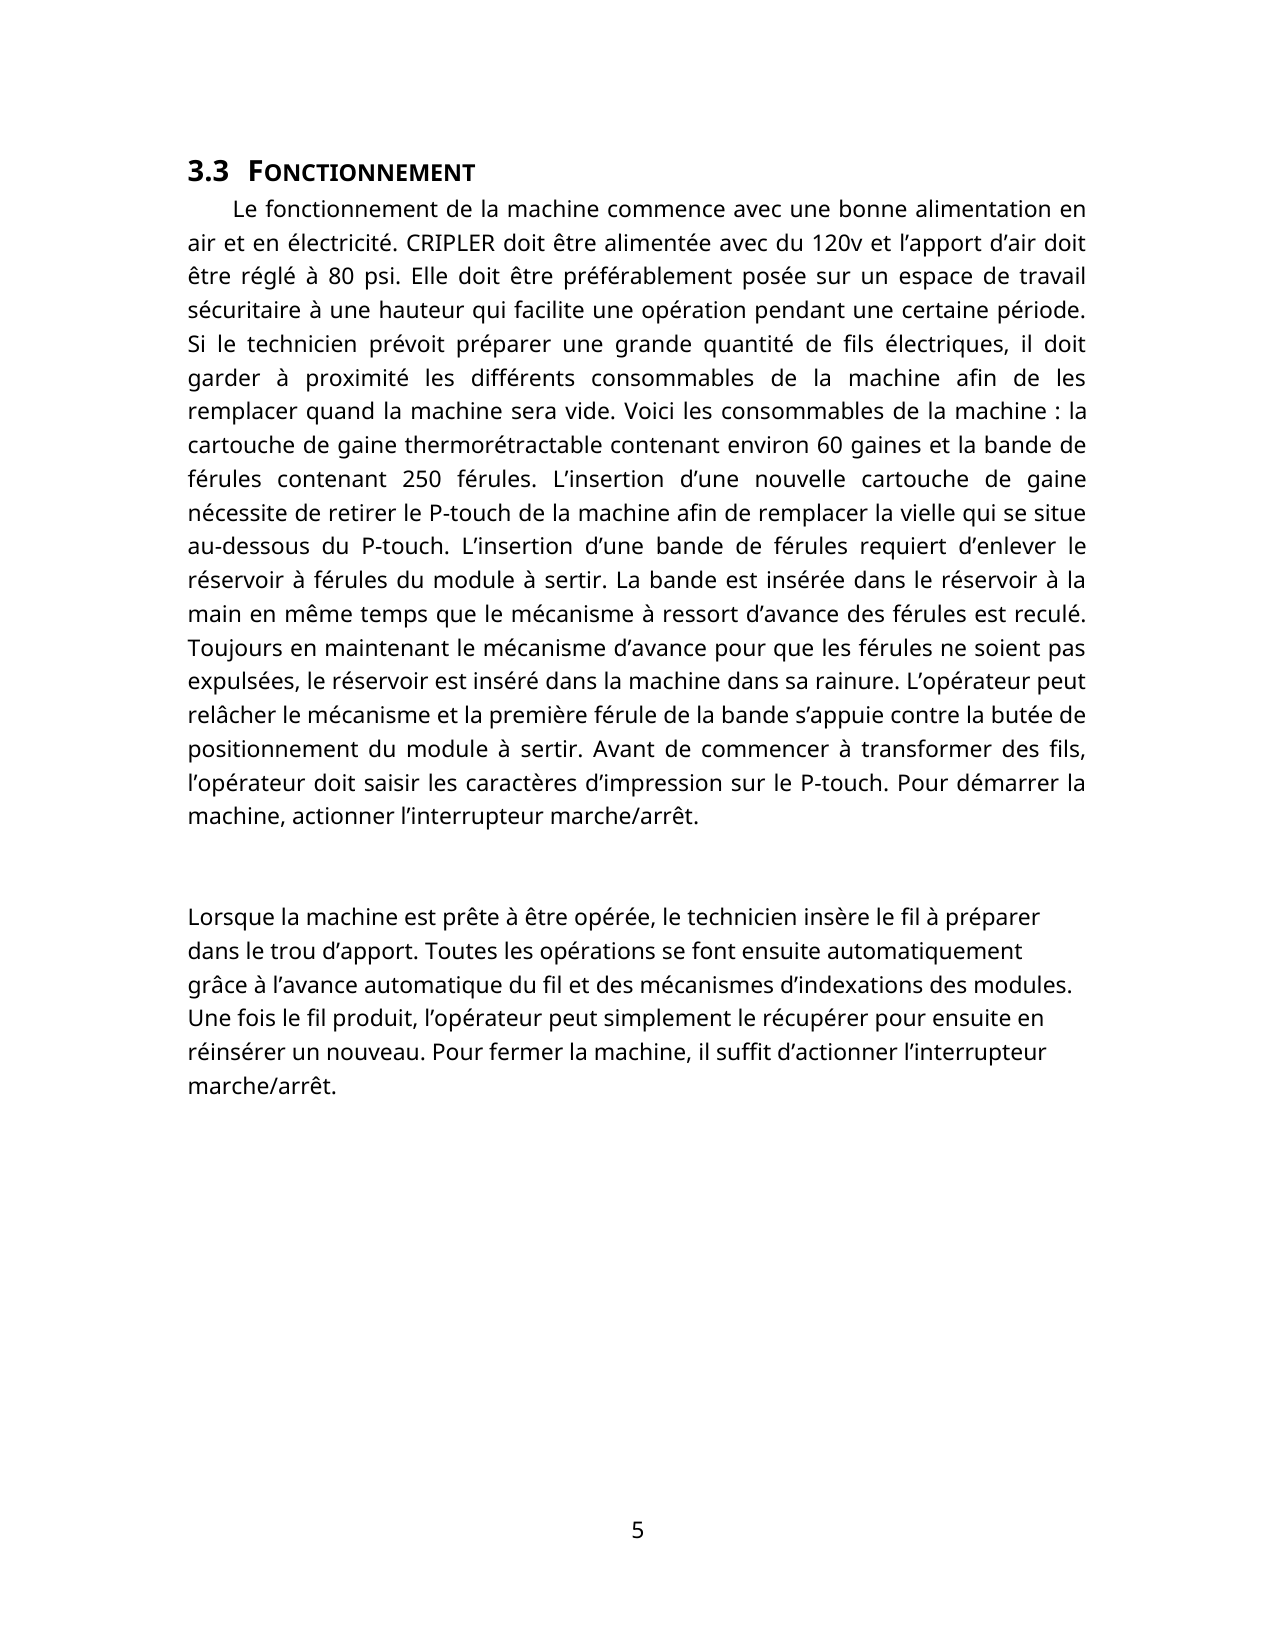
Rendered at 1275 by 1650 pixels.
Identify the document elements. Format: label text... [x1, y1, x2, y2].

subtitle Fonctionnement [187, 150, 1087, 190]
text Lorsque la machine est prête à être opérée, le technicien insère le fil à préparer dans le trou d’apport. Toutes les opérations se font ensuite automatiquement grâce à l’avance automatique du fil et des mécanismes d’indexations des modules. Une fois le fil produit, l’opérateur peut simplement le récupérer pour ensuite en réinsérer un nouveau. Pour fermer la machine, il suffit d’actionner l’interrupteur marche/arrêt. [187, 901, 1087, 1101]
text Le fonctionnement de la machine commence avec une bonne alimentation en air et en électricité. CRIPLER doit être alimentée avec du 120v et l’apport d’air doit être réglé à 80 psi. Elle doit être préférablement posée sur un espace de travail sécuritaire à une hauteur qui facilite une opération pendant une certaine période. Si le technicien prévoit préparer une grande quantité de fils électriques, il doit garder à proximité les différents consommables de la machine afin de les remplacer quand la machine sera vide. Voici les consommables de la machine : la cartouche de gaine thermorétractable contenant environ 60 gaines et la bande de férules contenant 250 férules. L’insertion d’une nouvelle cartouche de gaine nécessite de retirer le P-touch de la machine afin de remplacer la vielle qui se situe au-dessous du P-touch. L’insertion d’une bande de férules requiert d’enlever le réservoir à férules du module à sertir. La bande est insérée dans le réservoir à la main en même temps que le mécanisme à ressort d’avance des férules est reculé. Toujours en maintenant le mécanisme d’avance pour que les férules ne soient pas expulsées, le réservoir est inséré dans la machine dans sa rainure. L’opérateur peut relâcher le mécanisme et la première férule de la bande s’appuie contre la butée de positionnement du module à sertir. Avant de commencer à transformer des fils, l’opérateur doit saisir les caractères d’impression sur le P-touch. Pour démarrer la machine, actionner l’interrupteur marche/arrêt. [187, 193, 1087, 832]
